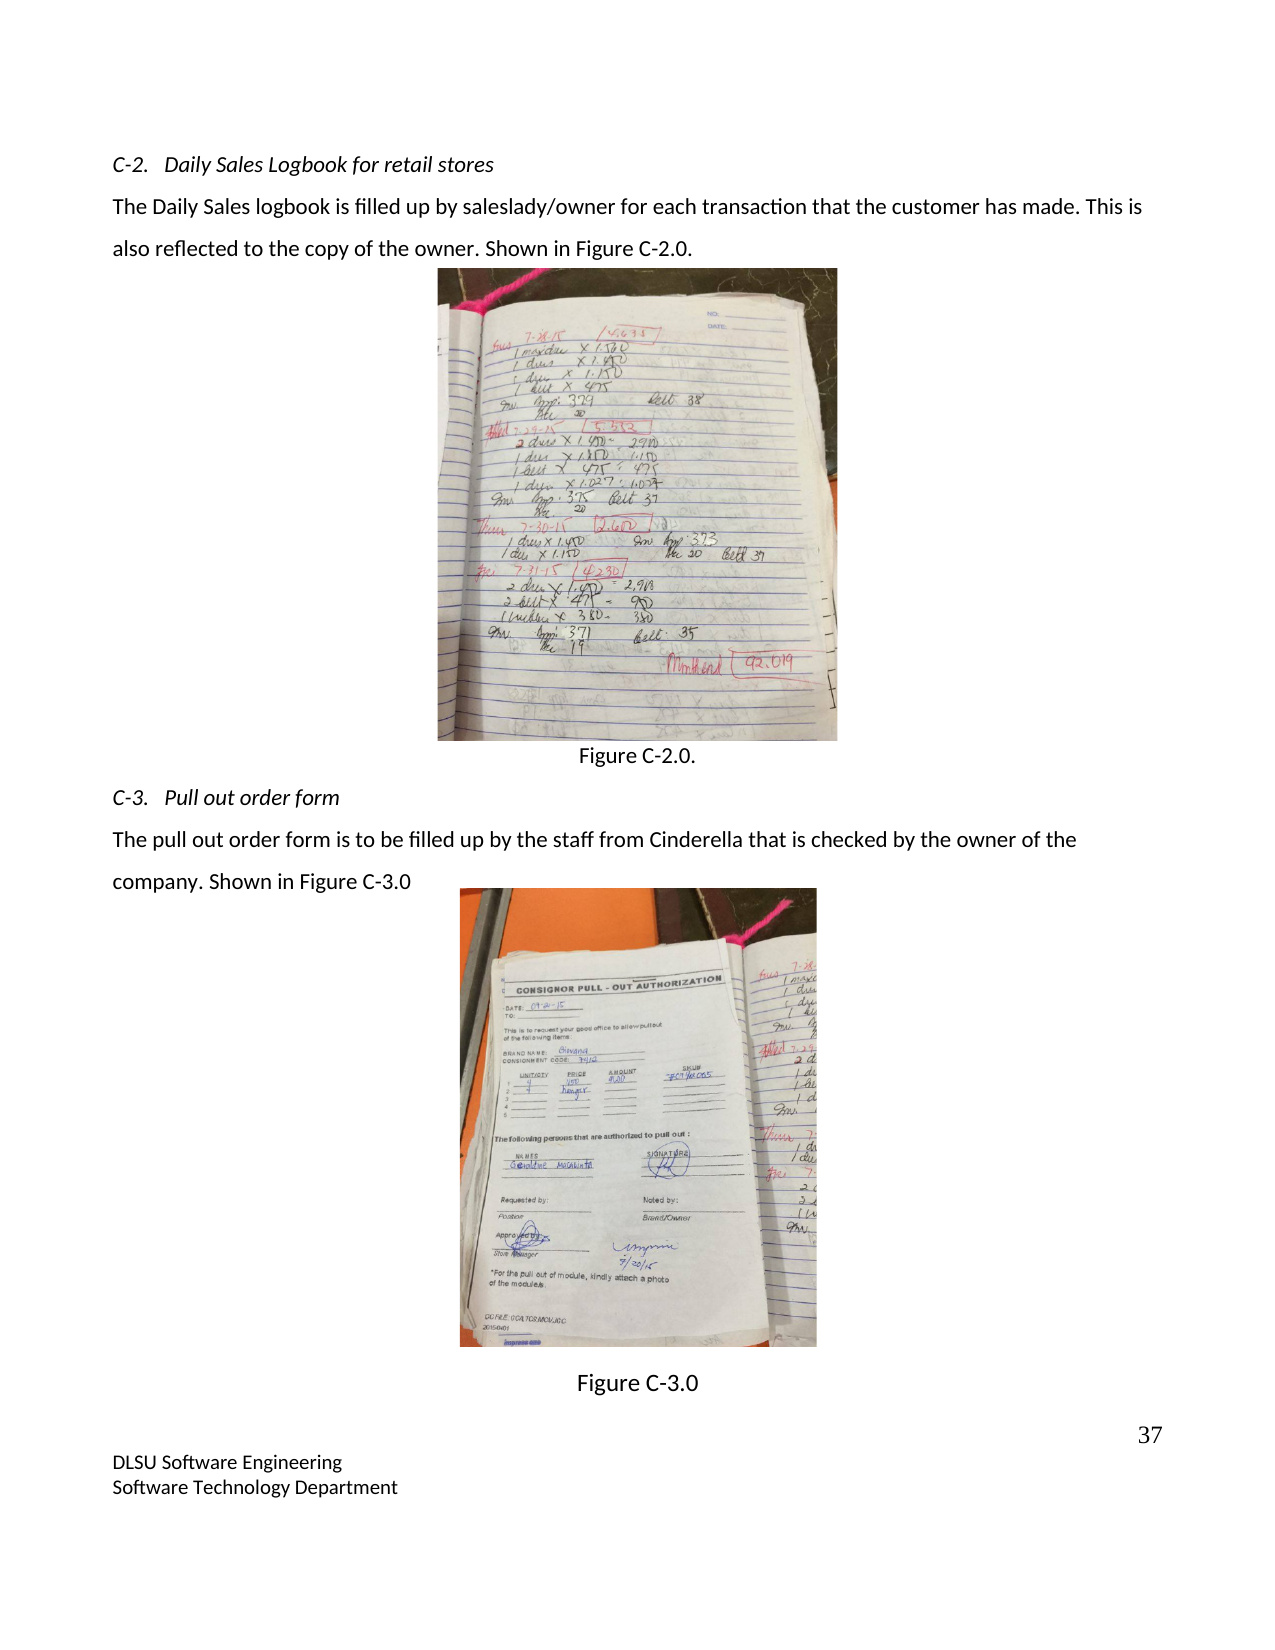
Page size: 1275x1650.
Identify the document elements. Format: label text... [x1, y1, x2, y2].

picture [437, 268, 838, 741]
text C-2. Daily Sales Logbook for retail stores [112, 150, 1162, 178]
text C-3. Pull out order form [112, 783, 1162, 811]
text Figure C-2.0. [112, 741, 1162, 769]
picture [459, 888, 817, 1347]
text The Daily Sales logbook is filled up by saleslady/owner for each transaction that the customer has made. This is also reflected to the copy of the owner. Shown in Figure C-2.0. [112, 192, 1162, 262]
text Figure C-3.0 [112, 1367, 1162, 1398]
text The pull out order form is to be filled up by the staff from Cinderella that is checked by the owner of the company. Shown in Figure C-3.0 [112, 825, 1162, 895]
